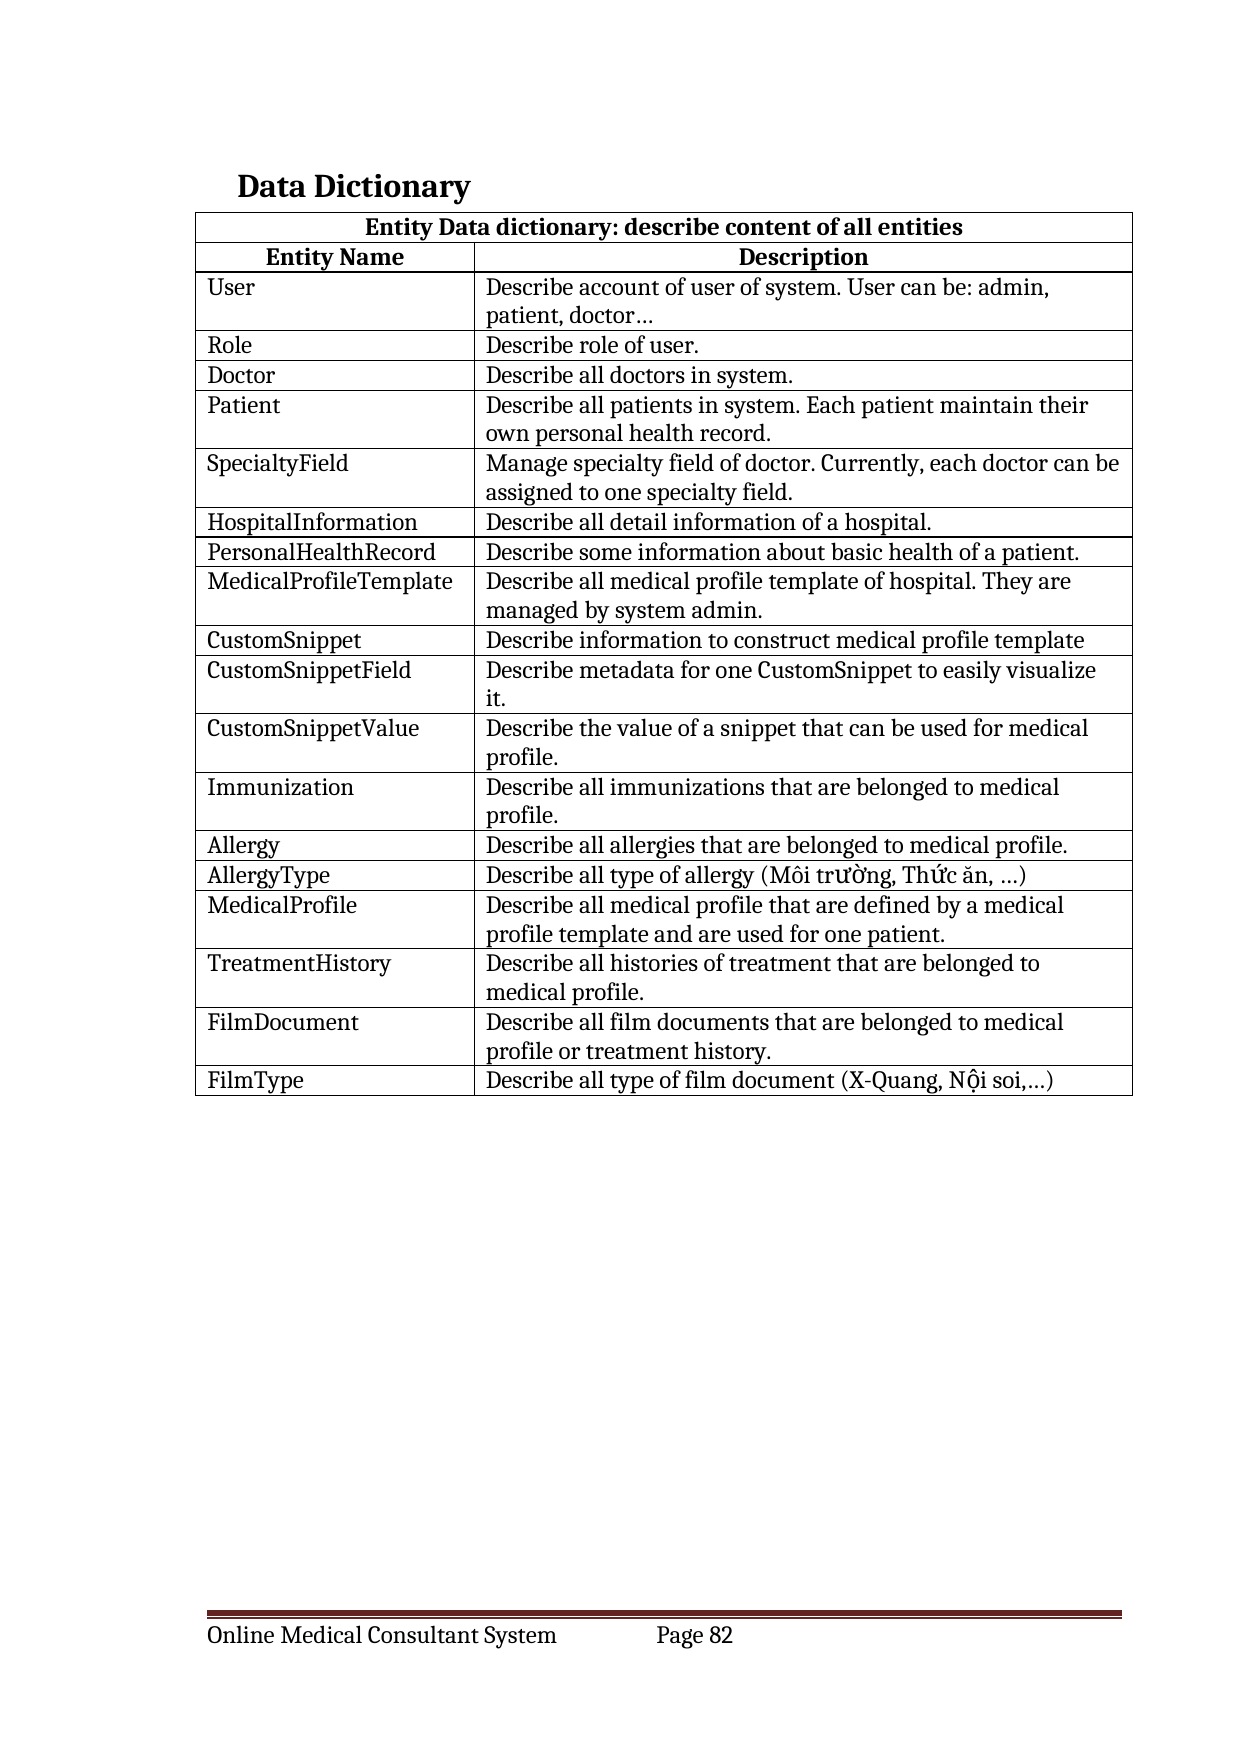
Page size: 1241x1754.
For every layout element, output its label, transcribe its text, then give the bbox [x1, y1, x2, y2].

table_cell PersonalHealthRecord [196, 538, 474, 566]
table_cell Describe all doctors in system. [475, 361, 1132, 389]
table_cell Manage specialty field of doctor. Currently, each doctor can be assigned to one specialty field. [475, 449, 1132, 507]
table_cell Describe all medical profile that are defined by a medical profile template and are used for one patient. [475, 891, 1132, 948]
table_cell Describe all type of film document (X-Quang, Nội soi,…) [475, 1066, 1132, 1095]
table_cell Describe all allergies that are belonged to medical profile. [475, 831, 1132, 860]
table_cell CustomSnippet [196, 626, 474, 654]
table_cell FilmType [196, 1066, 474, 1095]
table_cell Role [196, 331, 474, 360]
table_cell Entity Name [196, 243, 474, 271]
table_cell Patient [196, 391, 474, 448]
table_cell Describe the value of a snippet that can be used for medical profile. [475, 714, 1132, 772]
table_cell Description [475, 243, 1132, 271]
table_cell User [196, 273, 474, 330]
table_cell Allergy [196, 831, 474, 860]
table_header Entity Data dictionary: describe content of all entities [196, 213, 1132, 242]
table_cell Describe all detail information of a hospital. [475, 508, 1132, 536]
table_cell Describe role of user. [475, 331, 1132, 360]
table_cell Describe metadata for one CustomSnippet to easily visualize it. [475, 656, 1132, 713]
table_cell Describe all type of allergy (Môi trường, Thức ăn, …) [475, 861, 1132, 890]
table_cell Describe some information about basic health of a patient. [475, 538, 1132, 566]
subtitle Data Dictionary [237, 168, 1122, 206]
table_cell Doctor [196, 361, 474, 389]
table_cell Describe all film documents that are belonged to medical profile or treatment history. [475, 1008, 1132, 1065]
table_cell AllergyType [196, 861, 474, 890]
table_cell TreatmentHistory [196, 949, 474, 1007]
table_cell HospitalInformation [196, 508, 474, 536]
table_cell CustomSnippetField [196, 656, 474, 713]
table_cell Describe all histories of treatment that are belonged to medical profile. [475, 949, 1132, 1007]
table_cell Describe all patients in system. Each patient maintain their own personal health record. [475, 391, 1132, 448]
table_cell FilmDocument [196, 1008, 474, 1065]
table_cell Describe all medical profile template of hospital. They are managed by system admin. [475, 567, 1132, 625]
table_cell CustomSnippetValue [196, 714, 474, 772]
table_cell MedicalProfileTemplate [196, 567, 474, 625]
table_cell Immunization [196, 773, 474, 830]
table_cell Describe information to construct medical profile template [475, 626, 1132, 654]
table_cell Describe all immunizations that are belonged to medical profile. [475, 773, 1132, 830]
table_cell SpecialtyField [196, 449, 474, 507]
table_cell MedicalProfile [196, 891, 474, 948]
table_cell Describe account of user of system. User can be: admin, patient, doctor… [475, 273, 1132, 330]
